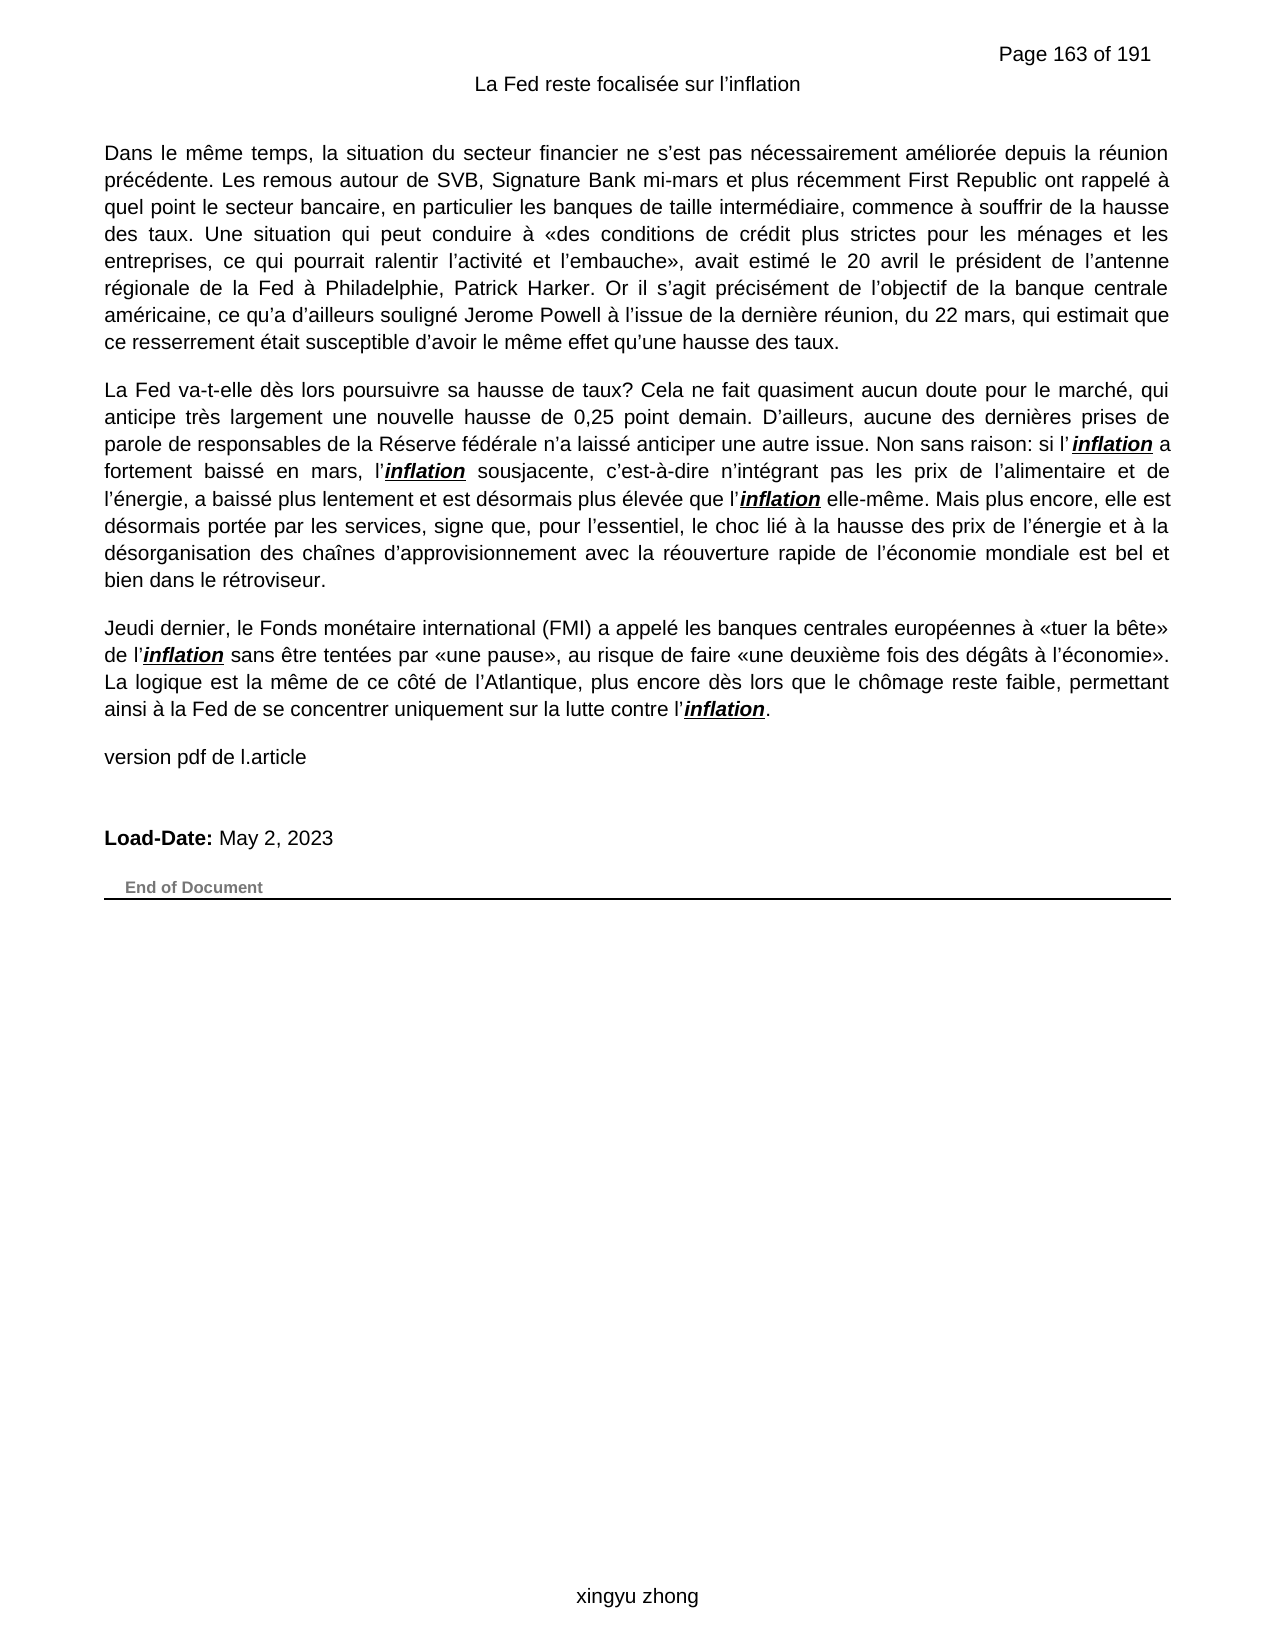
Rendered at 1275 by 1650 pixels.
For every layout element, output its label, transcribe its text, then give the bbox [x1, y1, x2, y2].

text Load-Date: May 2, 2023 [104, 794, 1171, 849]
text La Fed va-t-elle dès lors poursuivre sa hausse de taux? Cela ne fait quasiment aucun doute pour le marché, qui anticipe très largement une nouvelle hausse de 0,25 point demain. D’ailleurs, aucune des dernières prises de parole de responsables de la Réserve fédérale n’a laissé anticiper une autre issue. Non sans raison: si l’inflation a fortement baissé en mars, l’inflation sousjacente, c’est-à-dire n’intégrant pas les prix de l’alimentaire et de l’énergie, a baissé plus lentement et est désormais plus élevée que l’inflation elle-même. Mais plus encore, elle est désormais portée par les services, signe que, pour l’essentiel, le choc lié à la hausse des prix de l’énergie et à la désorganisation des chaînes d’approvisionnement avec la réouverture rapide de l’économie mondiale est bel et bien dans le rétroviseur. [104, 375, 1171, 592]
text version pdf de l.article [104, 742, 1171, 769]
text Dans le même temps, la situation du secteur financier ne s’est pas nécessairement améliorée depuis la réunion précédente. Les remous autour de SVB, Signature Bank mi-mars et plus récemment First Republic ont rappelé à quel point le secteur bancaire, en particulier les banques de taille intermédiaire, commence à souffrir de la hausse des taux. Une situation qui peut conduire à «des conditions de crédit plus strictes pour les ménages et les entreprises, ce qui pourrait ralentir l’activité et l’embauche», avait estimé le 20 avril le président de l’antenne régionale de la Fed à Philadelphie, Patrick Harker. Or il s’agit précisément de l’objectif de la banque centrale américaine, ce qu’a d’ailleurs souligné Jerome Powell à l’issue de la dernière réunion, du 22 mars, qui estimait que ce resserrement était susceptible d’avoir le même effet qu’une hausse des taux. [104, 137, 1171, 354]
text Jeudi dernier, le Fonds monétaire international (FMI) a appelé les banques centrales européennes à «tuer la bête» de l’inflation sans être tentées par «une pause», au risque de faire «une deuxième fois des dégâts à l’économie». La logique est la même de ce côté de l’Atlantique, plus encore dès lors que le chômage reste faible, permettant ainsi à la Fed de se concentrer uniquement sur la lutte contre l’inflation. [104, 612, 1171, 721]
text End of Document [125, 878, 1171, 897]
